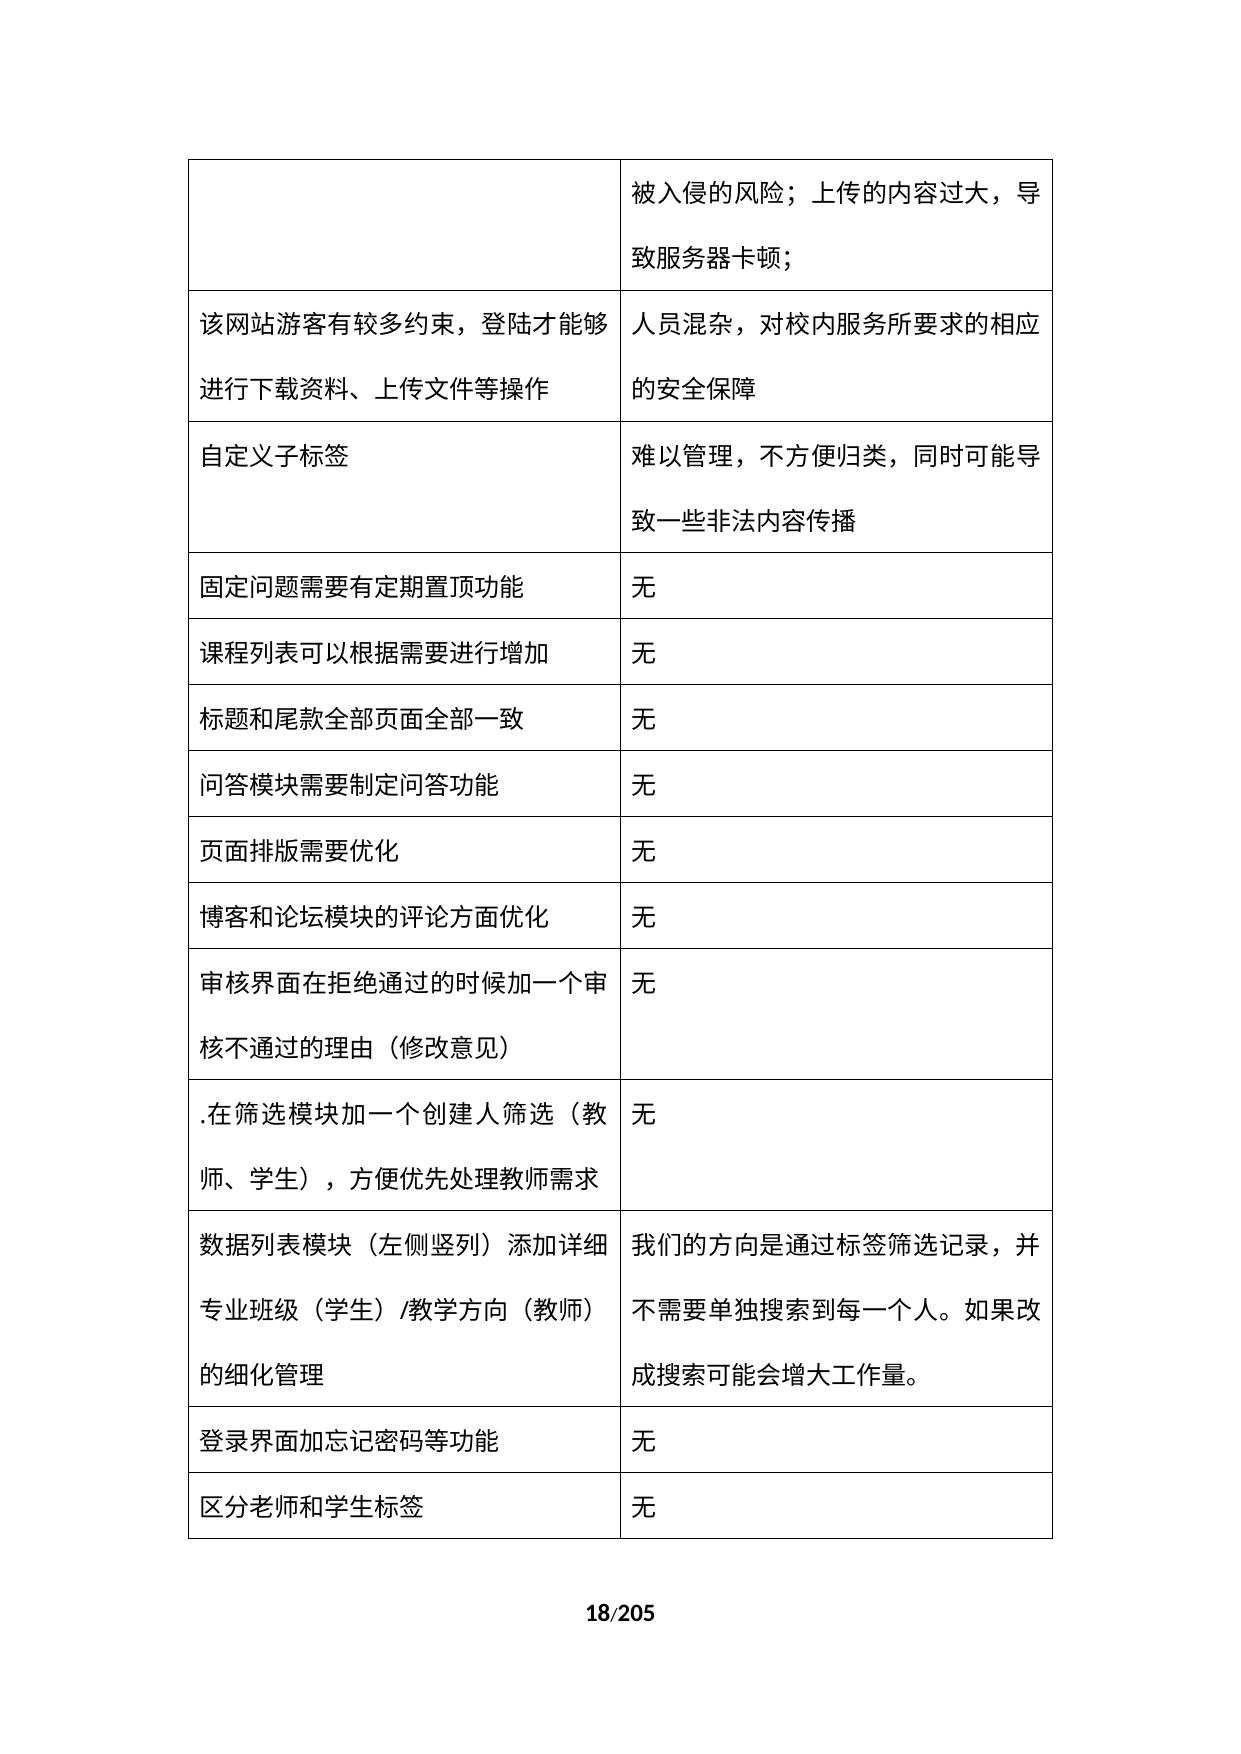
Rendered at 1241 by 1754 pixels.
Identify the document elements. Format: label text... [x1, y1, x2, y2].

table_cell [621, 160, 1052, 289]
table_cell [189, 160, 620, 289]
table_cell 无 [621, 619, 1052, 684]
table_cell 无 [621, 817, 1052, 882]
table_cell 自定义子标签 [189, 422, 620, 552]
table_cell 人员混杂，对校内服务所要求的相应的安全保障 [621, 291, 1052, 421]
table_cell 数据列表模块（左侧竖列）添加详细专业班级（学生）/教学方向（教师）的细化管理 [189, 1211, 620, 1406]
table_cell 难以管理，不方便归类，同时可能导致一些非法内容传播 [621, 422, 1052, 552]
table_cell 登录界面加忘记密码等功能 [189, 1407, 620, 1472]
table_cell 问答模块需要制定问答功能 [189, 751, 620, 816]
table_cell 课程列表可以根据需要进行增加 [189, 619, 620, 684]
table_cell .在筛选模块加一个创建人筛选（教师、学生），方便优先处理教师需求 [189, 1080, 620, 1210]
table_cell 无 [621, 685, 1052, 750]
table_cell 无 [621, 1080, 1052, 1210]
table_cell 无 [621, 949, 1052, 1079]
table_cell 我们的方向是通过标签筛选记录，并不需要单独搜索到每一个人。如果改成搜索可能会增大工作量。 [621, 1211, 1052, 1406]
table_cell 无 [621, 883, 1052, 948]
table_cell 审核界面在拒绝通过的时候加一个审核不通过的理由（修改意见） [189, 949, 620, 1079]
table_cell 无 [621, 1473, 1052, 1538]
table_cell 页面排版需要优化 [189, 817, 620, 882]
table_cell 无 [621, 751, 1052, 816]
table_cell 标题和尾款全部页面全部一致 [189, 685, 620, 750]
table_cell 固定问题需要有定期置顶功能 [189, 553, 620, 618]
table_cell 区分老师和学生标签 [189, 1473, 620, 1538]
table_cell 无 [621, 553, 1052, 618]
table_cell 该网站游客有较多约束，登陆才能够进行下载资料、上传文件等操作 [189, 291, 620, 421]
table_cell 无 [621, 1407, 1052, 1472]
table_cell 博客和论坛模块的评论方面优化 [189, 883, 620, 948]
